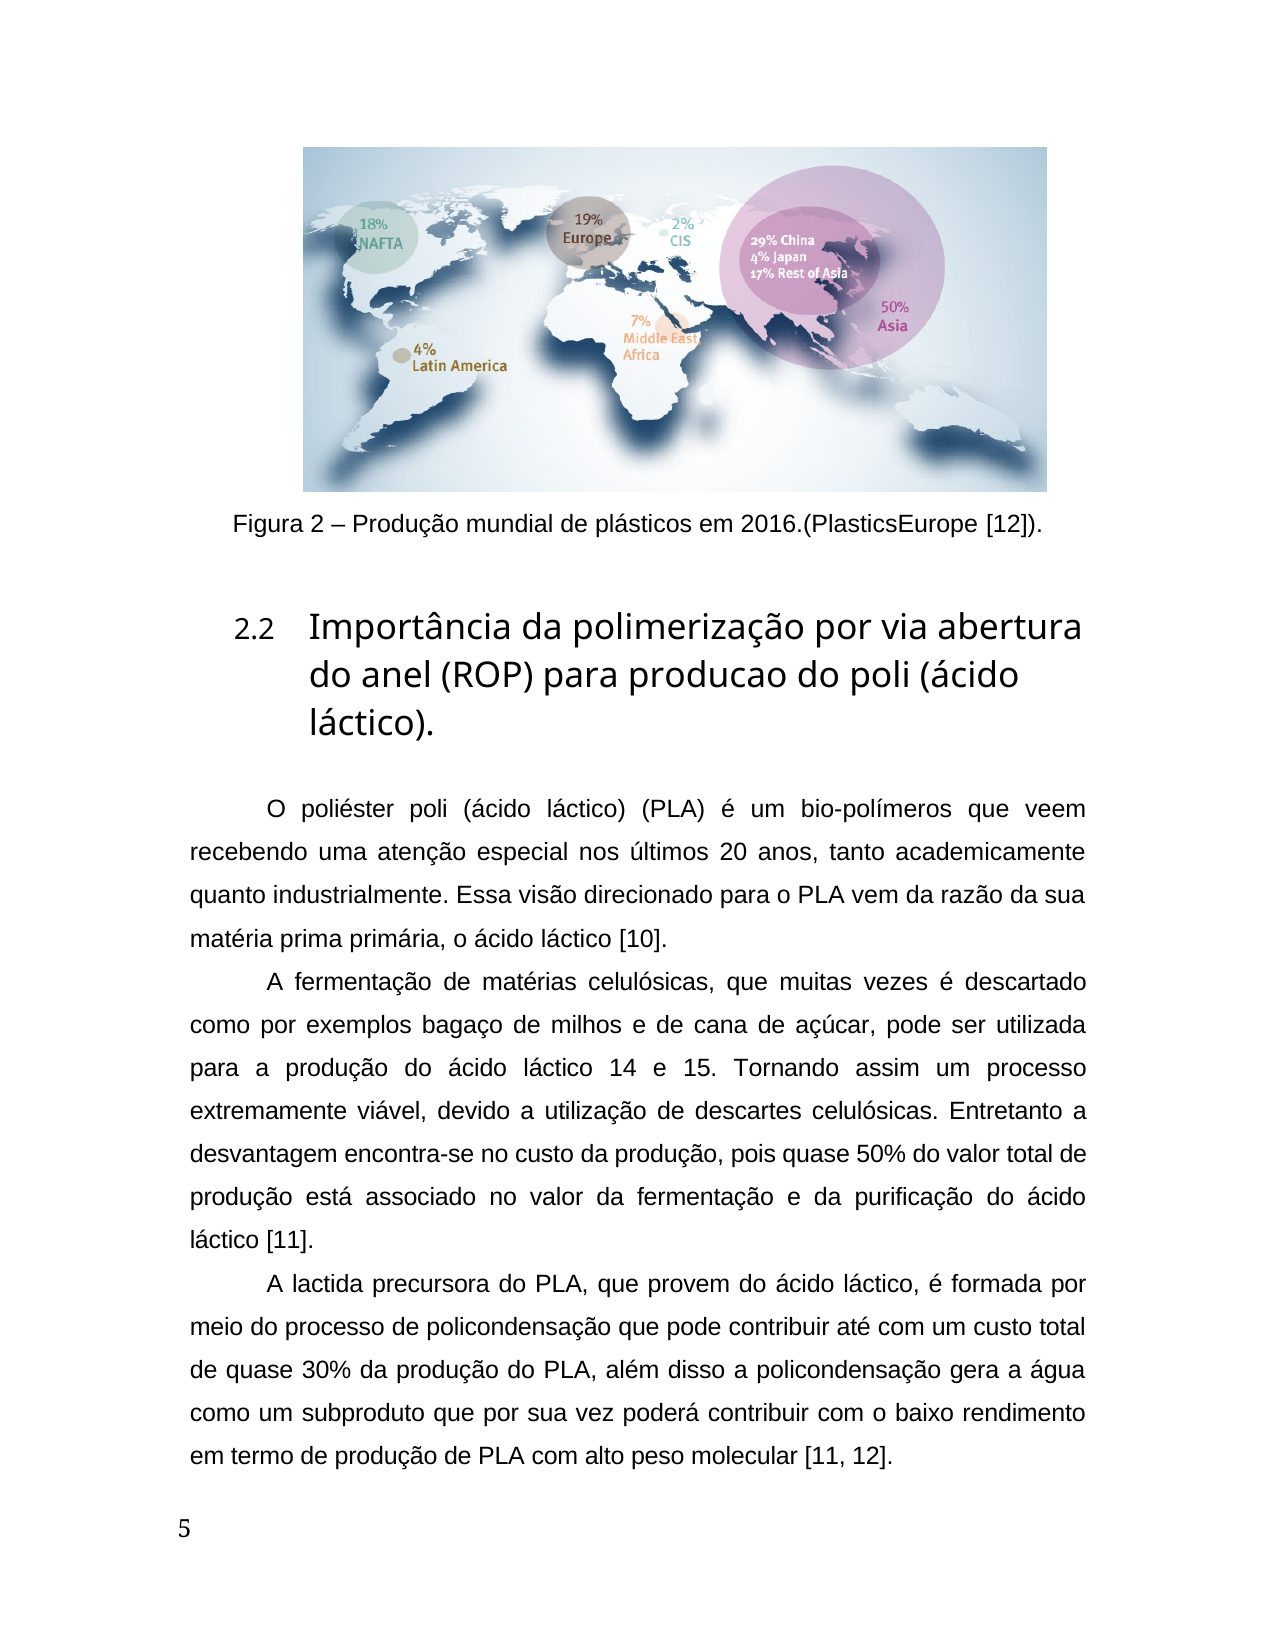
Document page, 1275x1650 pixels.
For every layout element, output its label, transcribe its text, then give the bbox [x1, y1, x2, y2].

subtitle Importância da polimerização por via abertura do anel (ROP) para producao do poli (ácido láctico). [233, 601, 1098, 746]
text A fermentação de matérias celulósicas, que muitas vezes é descartado como por exemplos bagaço de milhos e de cana de açúcar, pode ser utilizada para a produção do ácido láctico 14 e 15. Tornando assim um processo extremamente viável, devido a utilização de descartes celulósicas. Entretanto a desvantagem encontra-se no custo da produção, pois quase 50% do valor total de produção está associado no valor da fermentação e da purificação do ácido láctico [11]. [189, 967, 1087, 1254]
picture [303, 147, 1047, 492]
text A lactida precursora do PLA, que provem do ácido láctico, é formada por meio do processo de policondensação que pode contribuir até com um custo total de quase 30% da produção do PLA, além disso a policondensação gera a água como um subproduto que por sua vez poderá contribuir com o baixo rendimento em termo de produção de PLA com alto peso molecular [11, 12]. [189, 1269, 1087, 1470]
text Figura 2 – Produção mundial de plásticos em 2016.(PlasticsEurope [12]). [177, 509, 1098, 537]
text O poliéster poli (ácido láctico) (PLA) é um bio-polímeros que veem recebendo uma atenção especial nos últimos 20 anos, tanto academicamente quanto industrialmente. Essa visão direcionado para o PLA vem da razão da sua matéria prima primária, o ácido láctico [10]. [189, 794, 1087, 952]
